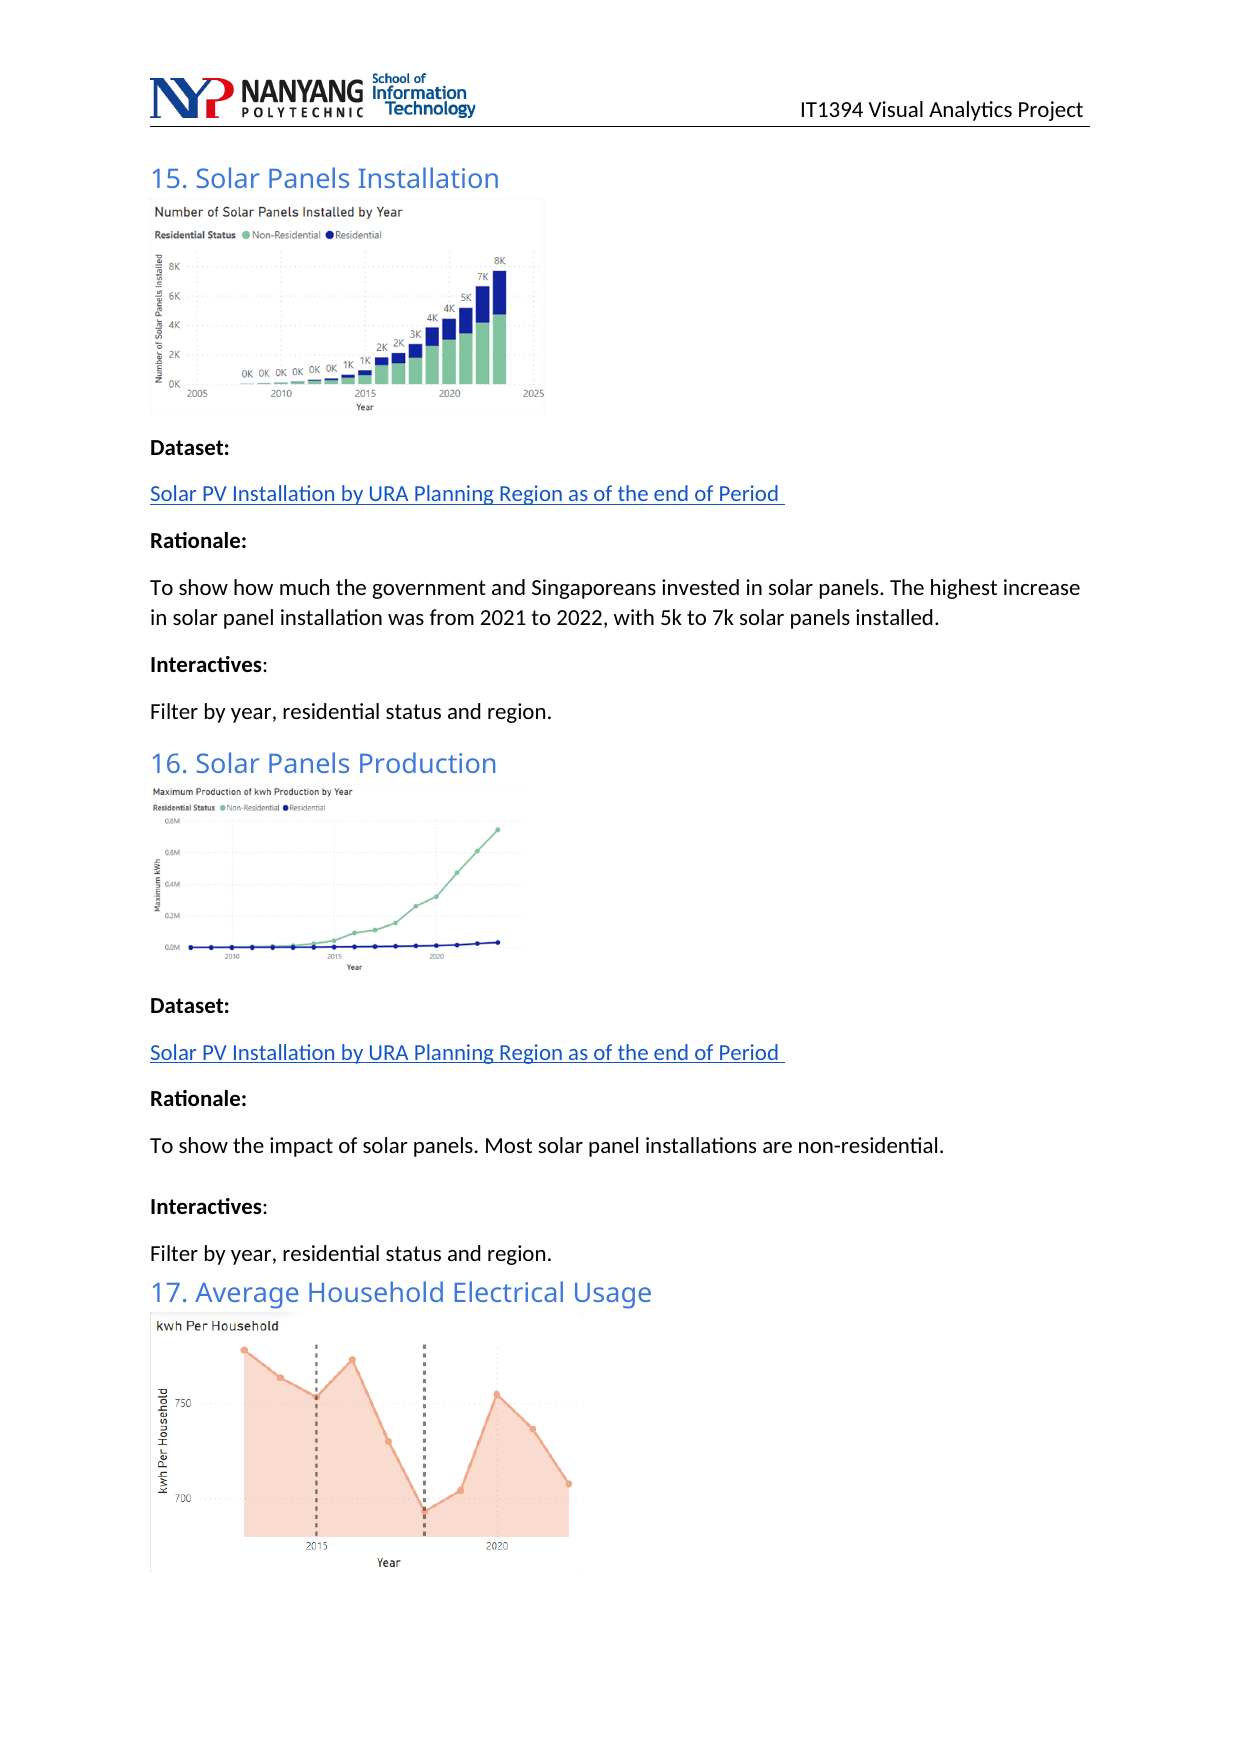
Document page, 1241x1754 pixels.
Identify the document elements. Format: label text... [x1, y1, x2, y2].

text Interactives: [150, 1192, 1090, 1220]
picture [150, 78, 363, 118]
text Filter by year, residential status and region. [150, 1239, 1090, 1267]
text Rationale: [150, 526, 1090, 554]
text Rationale: [150, 1084, 1090, 1112]
text To show how much the government and Singaporeans invested in solar panels. The highest increase in solar panel installation was from 2021 to 2022, with 5k to 7k solar panels installed. [150, 573, 1090, 632]
text Solar PV Installation by URA Planning Region as of the end of Period [150, 1038, 1090, 1066]
text Solar PV Installation by URA Planning Region as of the end of Period [150, 479, 1090, 508]
subtitle 16. Solar Panels Production [150, 744, 1090, 781]
picture [150, 1312, 584, 1572]
text Filter by year, residential status and region. [150, 697, 1090, 725]
text Dataset: [150, 991, 1090, 1019]
picture [372, 73, 476, 118]
text To show the impact of solar panels. Most solar panel installations are non-residential. [150, 1131, 1090, 1159]
subtitle 17. Average Household Electrical Usage [150, 1273, 1090, 1310]
text Interactives: [150, 650, 1090, 678]
text Dataset: [150, 433, 1090, 461]
subtitle 15. Solar Panels Installation [150, 159, 1090, 196]
picture [150, 783, 527, 973]
picture [150, 199, 546, 414]
